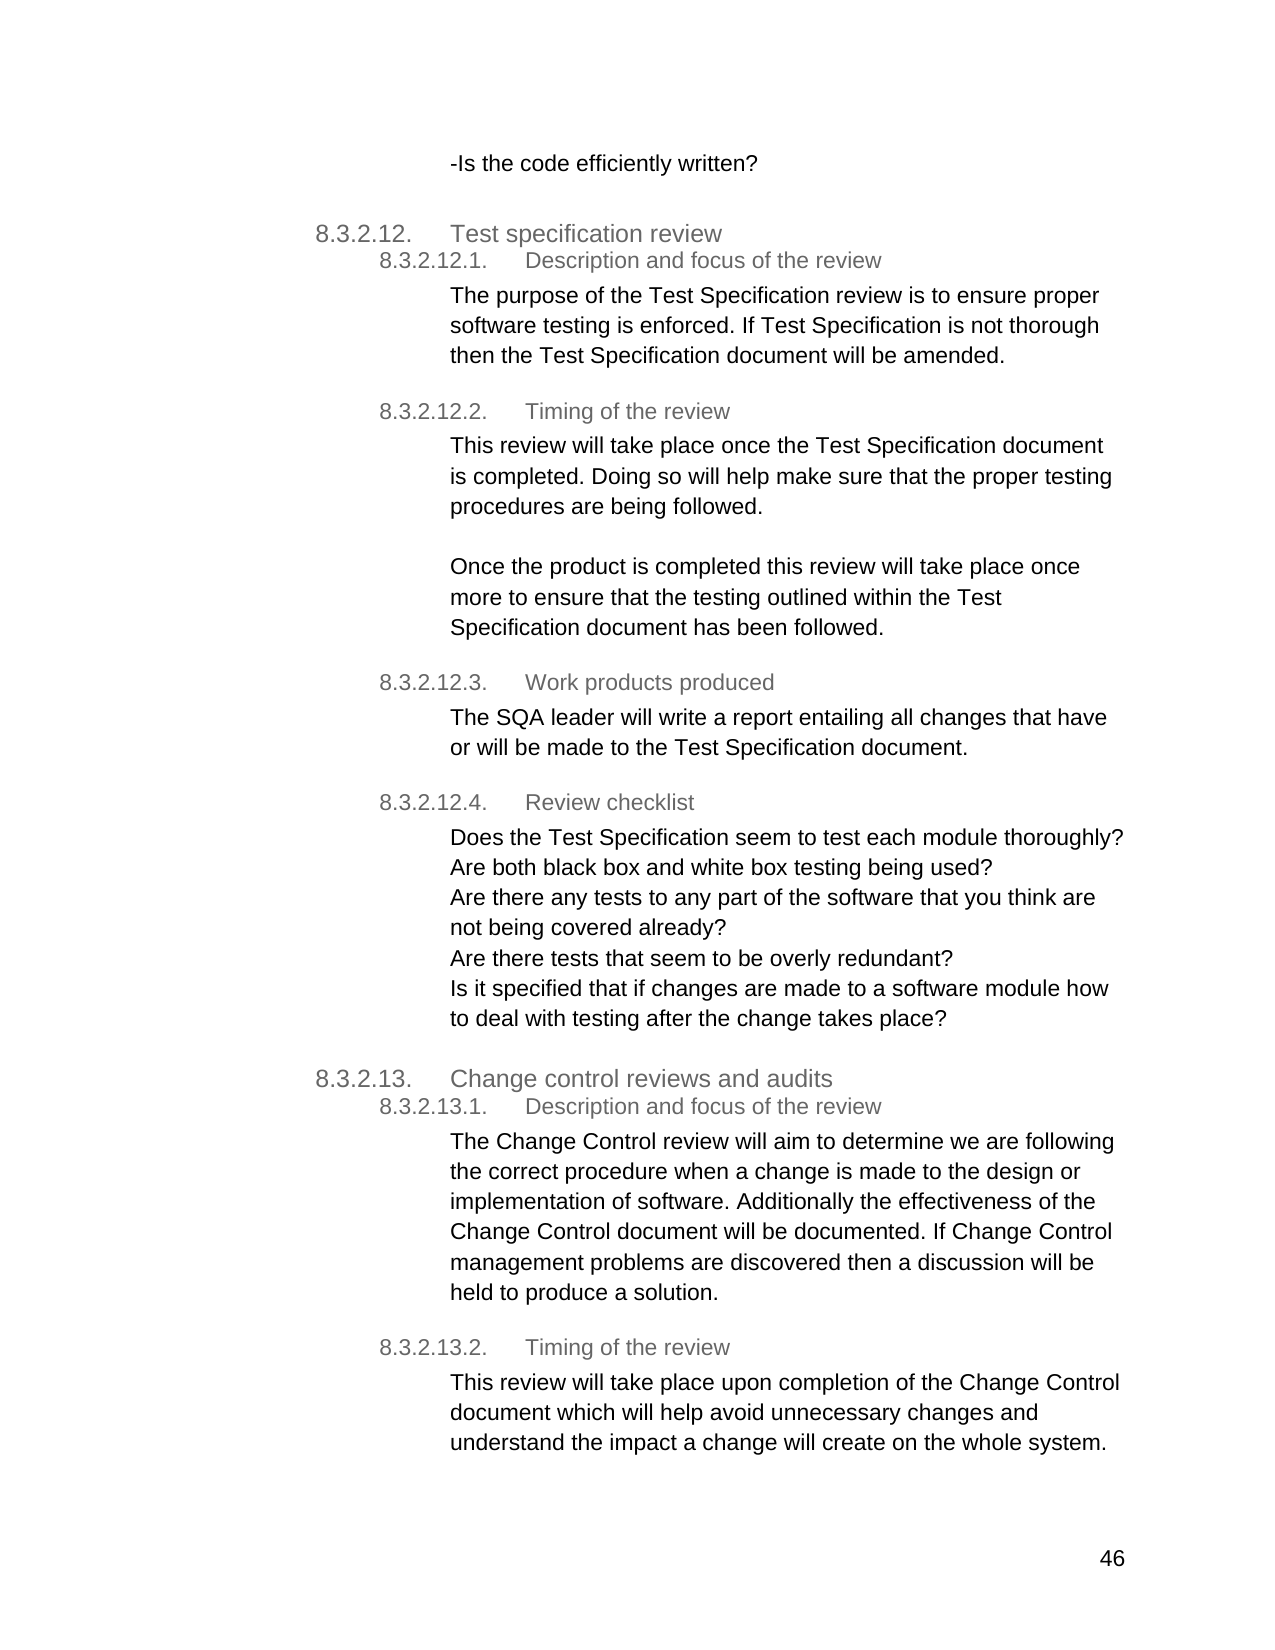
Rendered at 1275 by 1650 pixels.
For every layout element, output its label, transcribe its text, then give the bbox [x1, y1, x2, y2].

subtitle Description and focus of the review [487, 247, 1125, 274]
text The Change Control review will aim to determine we are following the correct procedure when a change is made to the design or implementation of software. Additionally the effectiveness of the Change Control document will be documented. If Change Control management problems are discovered then a discussion will be held to produce a solution. [450, 1128, 1125, 1305]
text -Is the code efficiently written? [450, 150, 1125, 176]
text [450, 1369, 1125, 1455]
subtitle Change control reviews and audits [412, 1064, 1125, 1093]
text Is it specified that if changes are made to a software module how to deal with testing after the change takes place? [450, 975, 1125, 1031]
text Are both black box and white box testing being used? [450, 854, 1125, 880]
text Are there tests that seem to be overly redundant? [450, 944, 1125, 971]
subtitle Test specification review [412, 219, 1125, 247]
subtitle Timing of the review [487, 1334, 1125, 1360]
subtitle Work products produced [487, 669, 1125, 695]
text This review will take place once the Test Specification document is completed. Doing so will help make sure that the proper testing procedures are being followed. [450, 432, 1125, 519]
text Does the Test Specification seem to test each module thoroughly? [450, 824, 1125, 850]
text Are there any tests to any part of the software that you think are not being covered already? [450, 884, 1125, 941]
subtitle Review checklist [487, 789, 1125, 815]
text Once the product is completed this review will take place once more to ensure that the testing outlined within the Test Specification document has been followed. [450, 553, 1125, 640]
subtitle Timing of the review [487, 398, 1125, 424]
subtitle Description and focus of the review [487, 1093, 1125, 1119]
text The purpose of the Test Specification review is to ensure proper software testing is enforced. If Test Specification is not thorough then the Test Specification document will be amended. [450, 282, 1125, 369]
text The SQA leader will write a report entailing all changes that have or will be made to the Test Specification document. [450, 703, 1125, 760]
